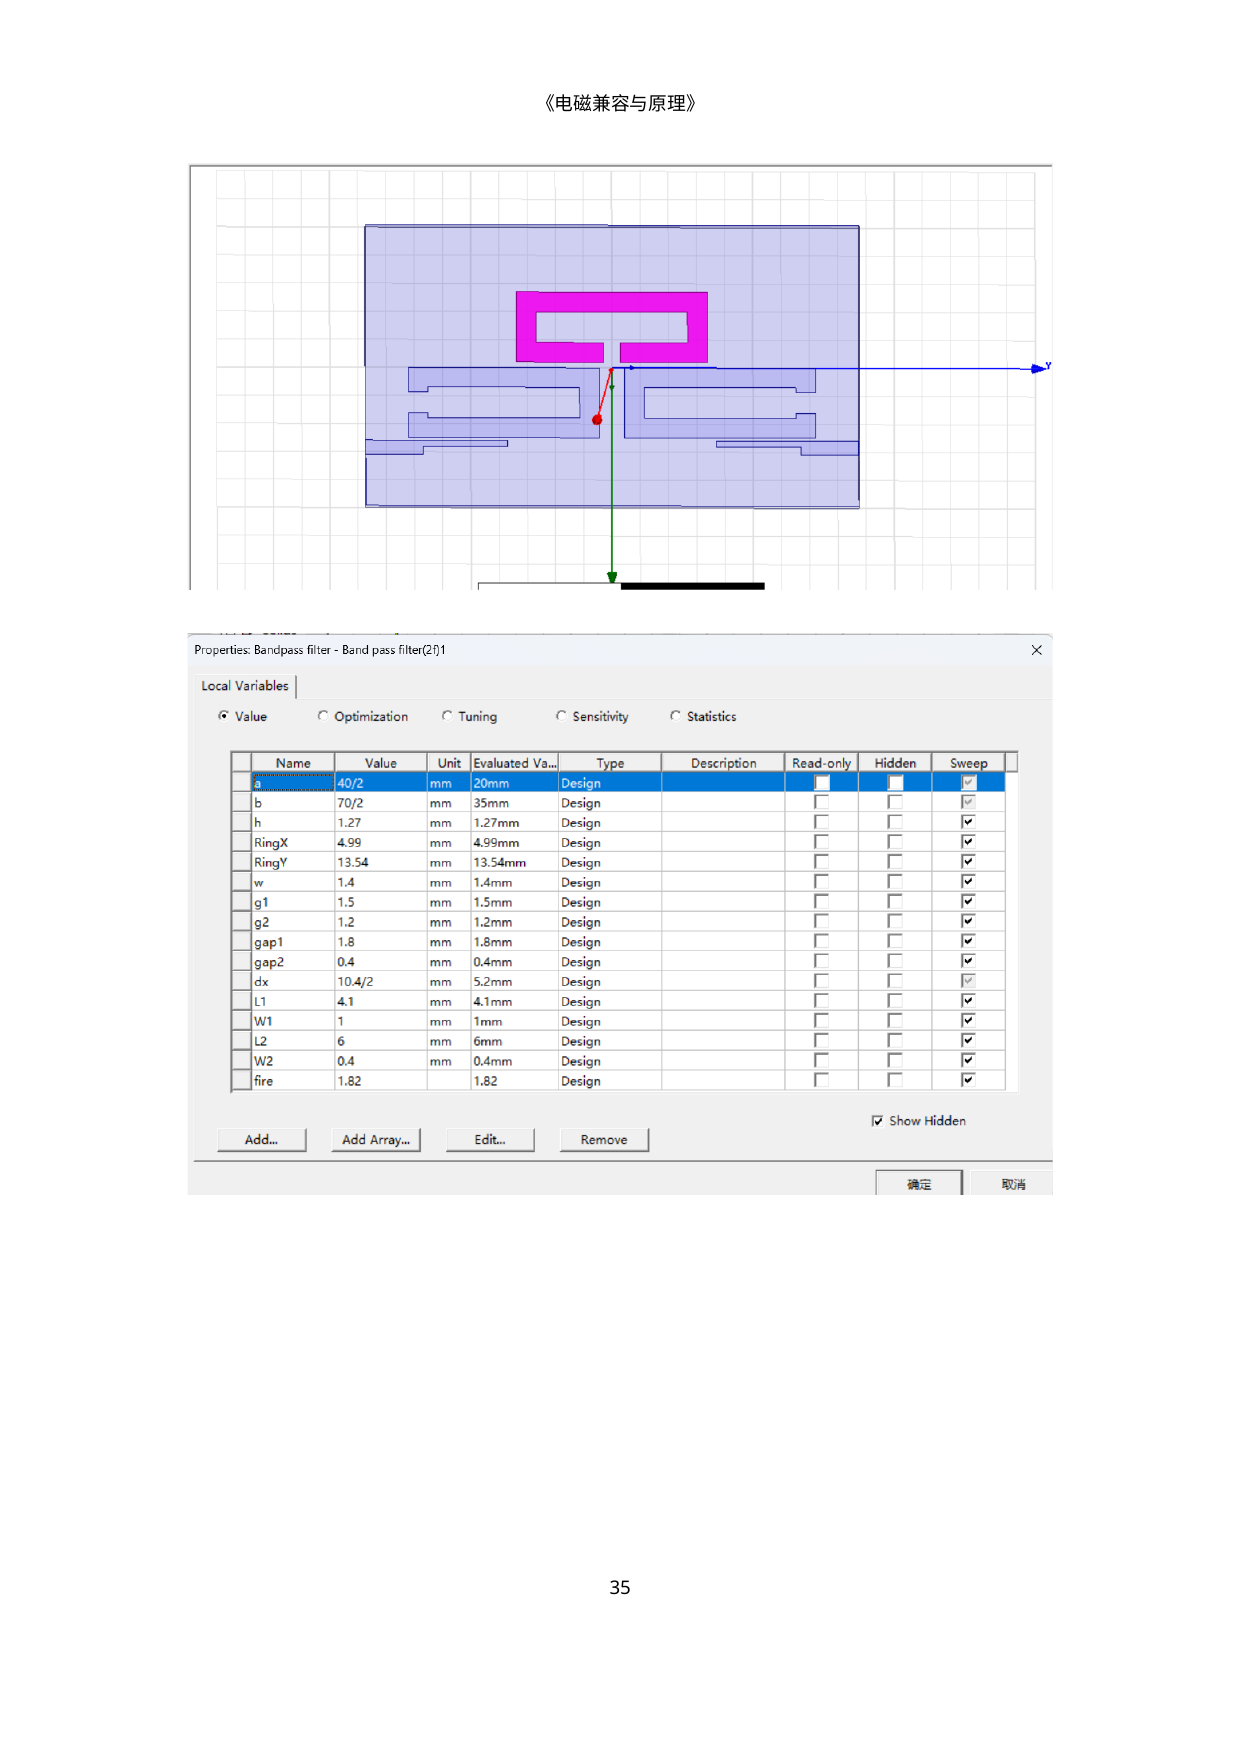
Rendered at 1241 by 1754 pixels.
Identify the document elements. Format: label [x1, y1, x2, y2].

picture [187, 633, 1053, 1195]
picture [187, 163, 1053, 590]
